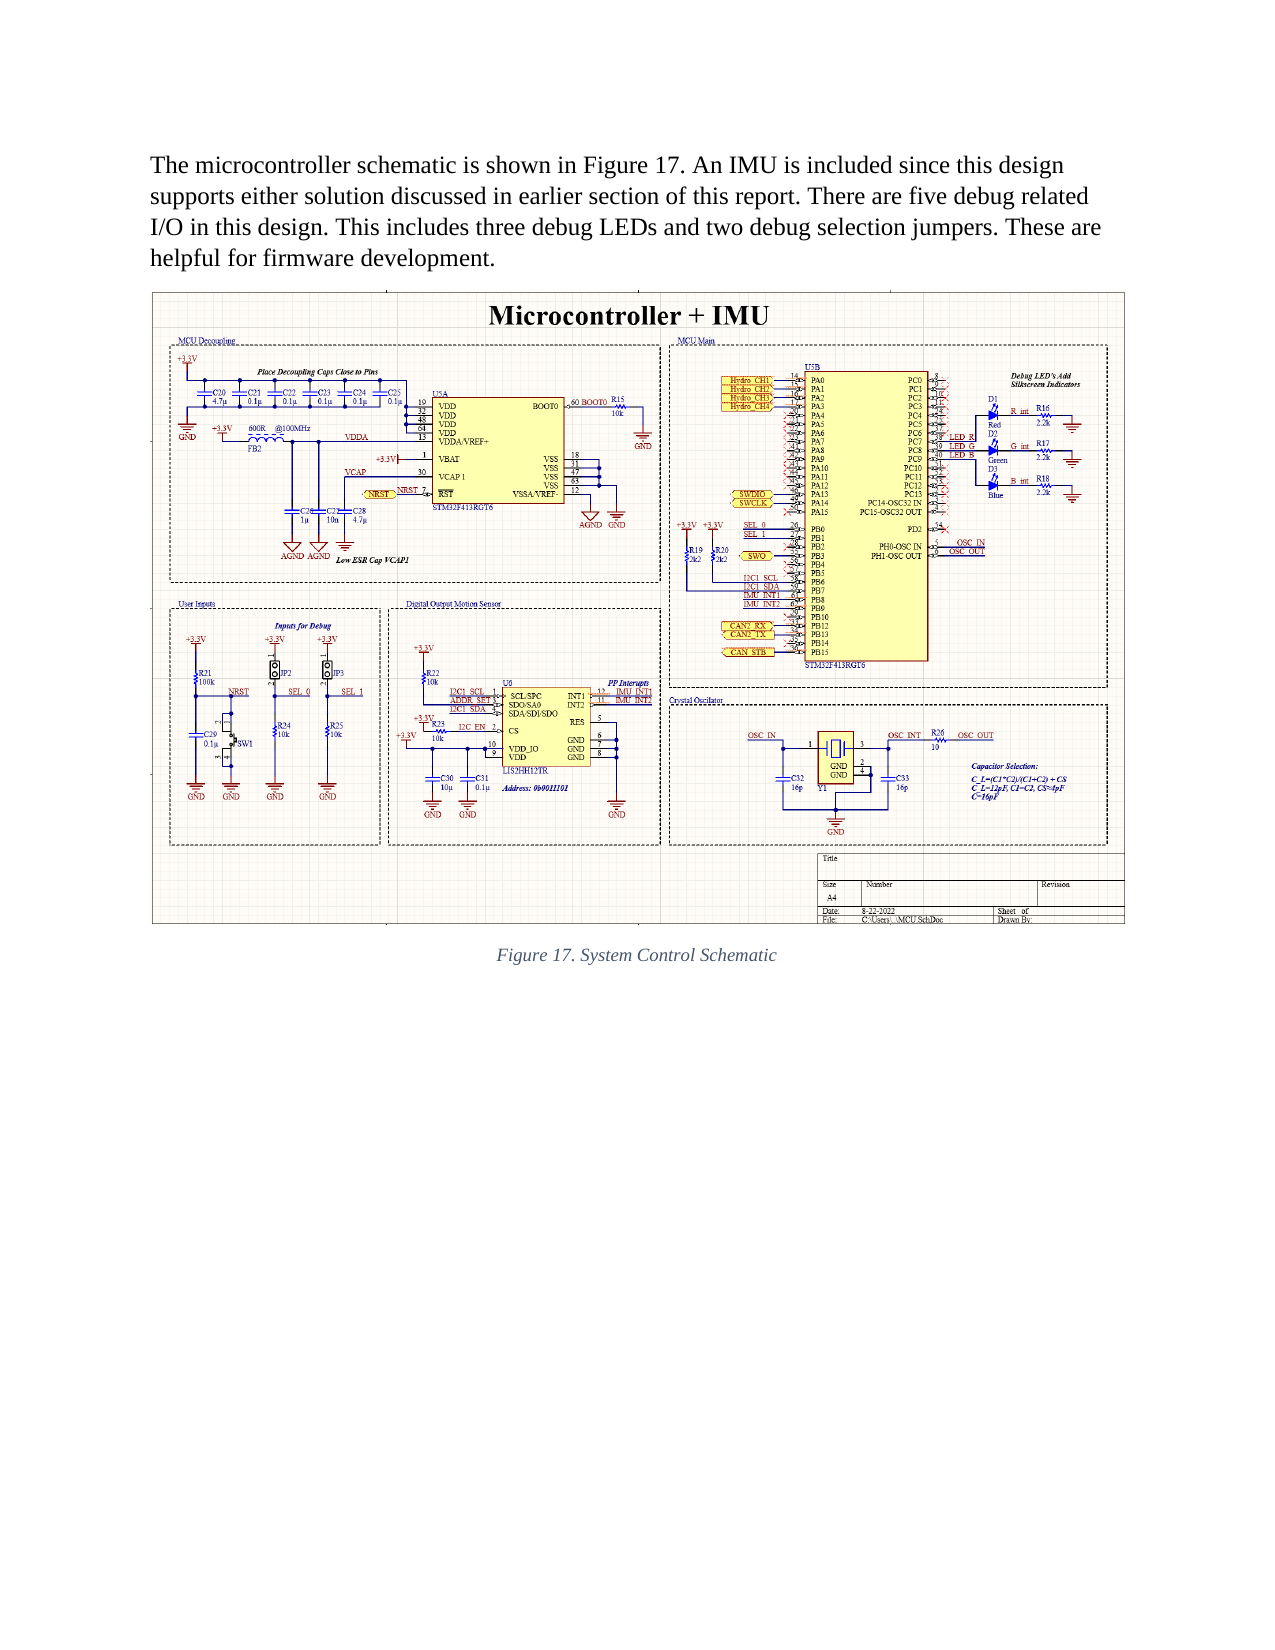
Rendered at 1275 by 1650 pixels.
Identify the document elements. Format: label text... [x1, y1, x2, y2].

text The microcontroller schematic is shown in Figure 17. An IMU is included since this design supports either solution discussed in earlier section of this report. There are five debug related I/O in this design. This includes three debug LEDs and two debug selection jumpers. These are helpful for firmware development. [150, 150, 1125, 272]
picture [150, 290, 1125, 925]
